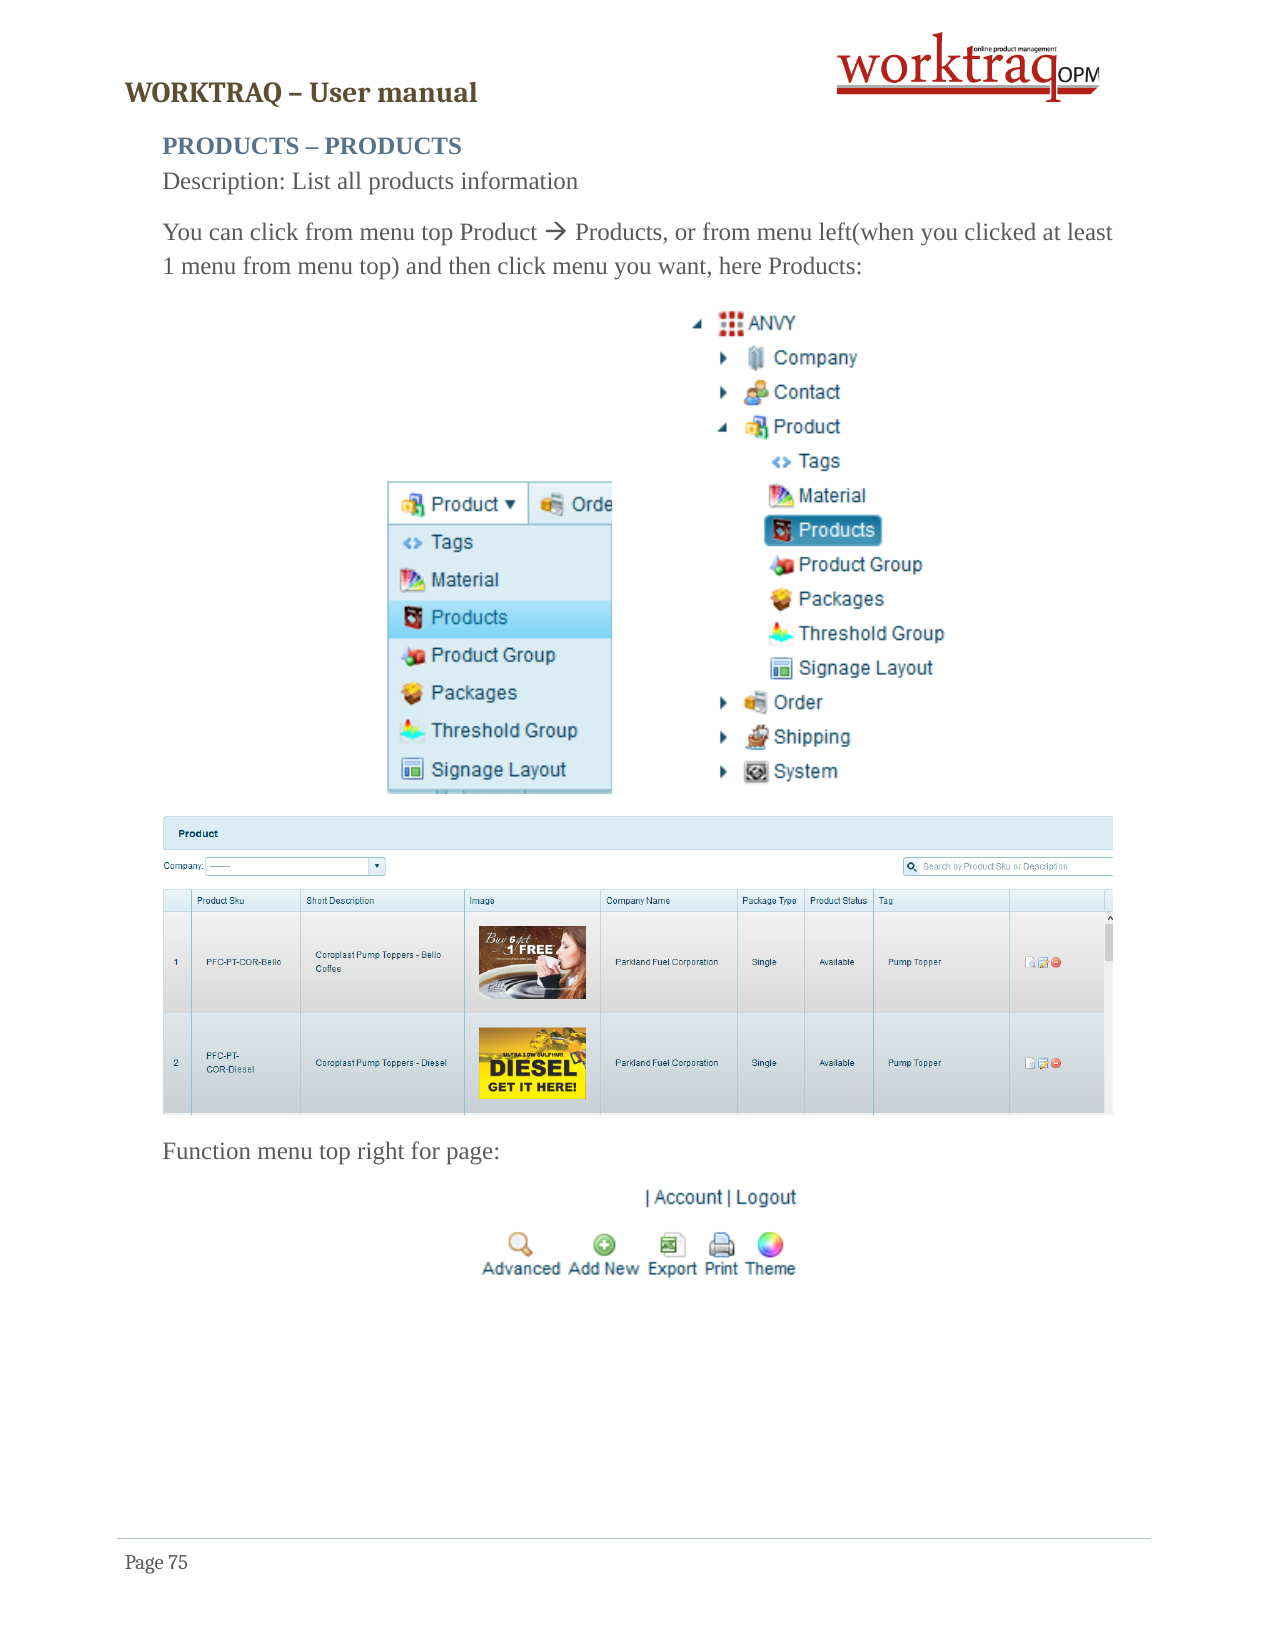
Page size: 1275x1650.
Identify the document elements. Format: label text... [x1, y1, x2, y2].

picture [837, 32, 1100, 102]
text Description: List all products information [162, 166, 1113, 194]
text Function menu top right for page: [162, 1136, 1113, 1165]
subtitle products – Products [162, 131, 1113, 159]
text You can click from menu top Product Products, or from menu left(when you clicked at least 1 menu from menu top) and then click menu you want, here Products: [162, 217, 1113, 280]
